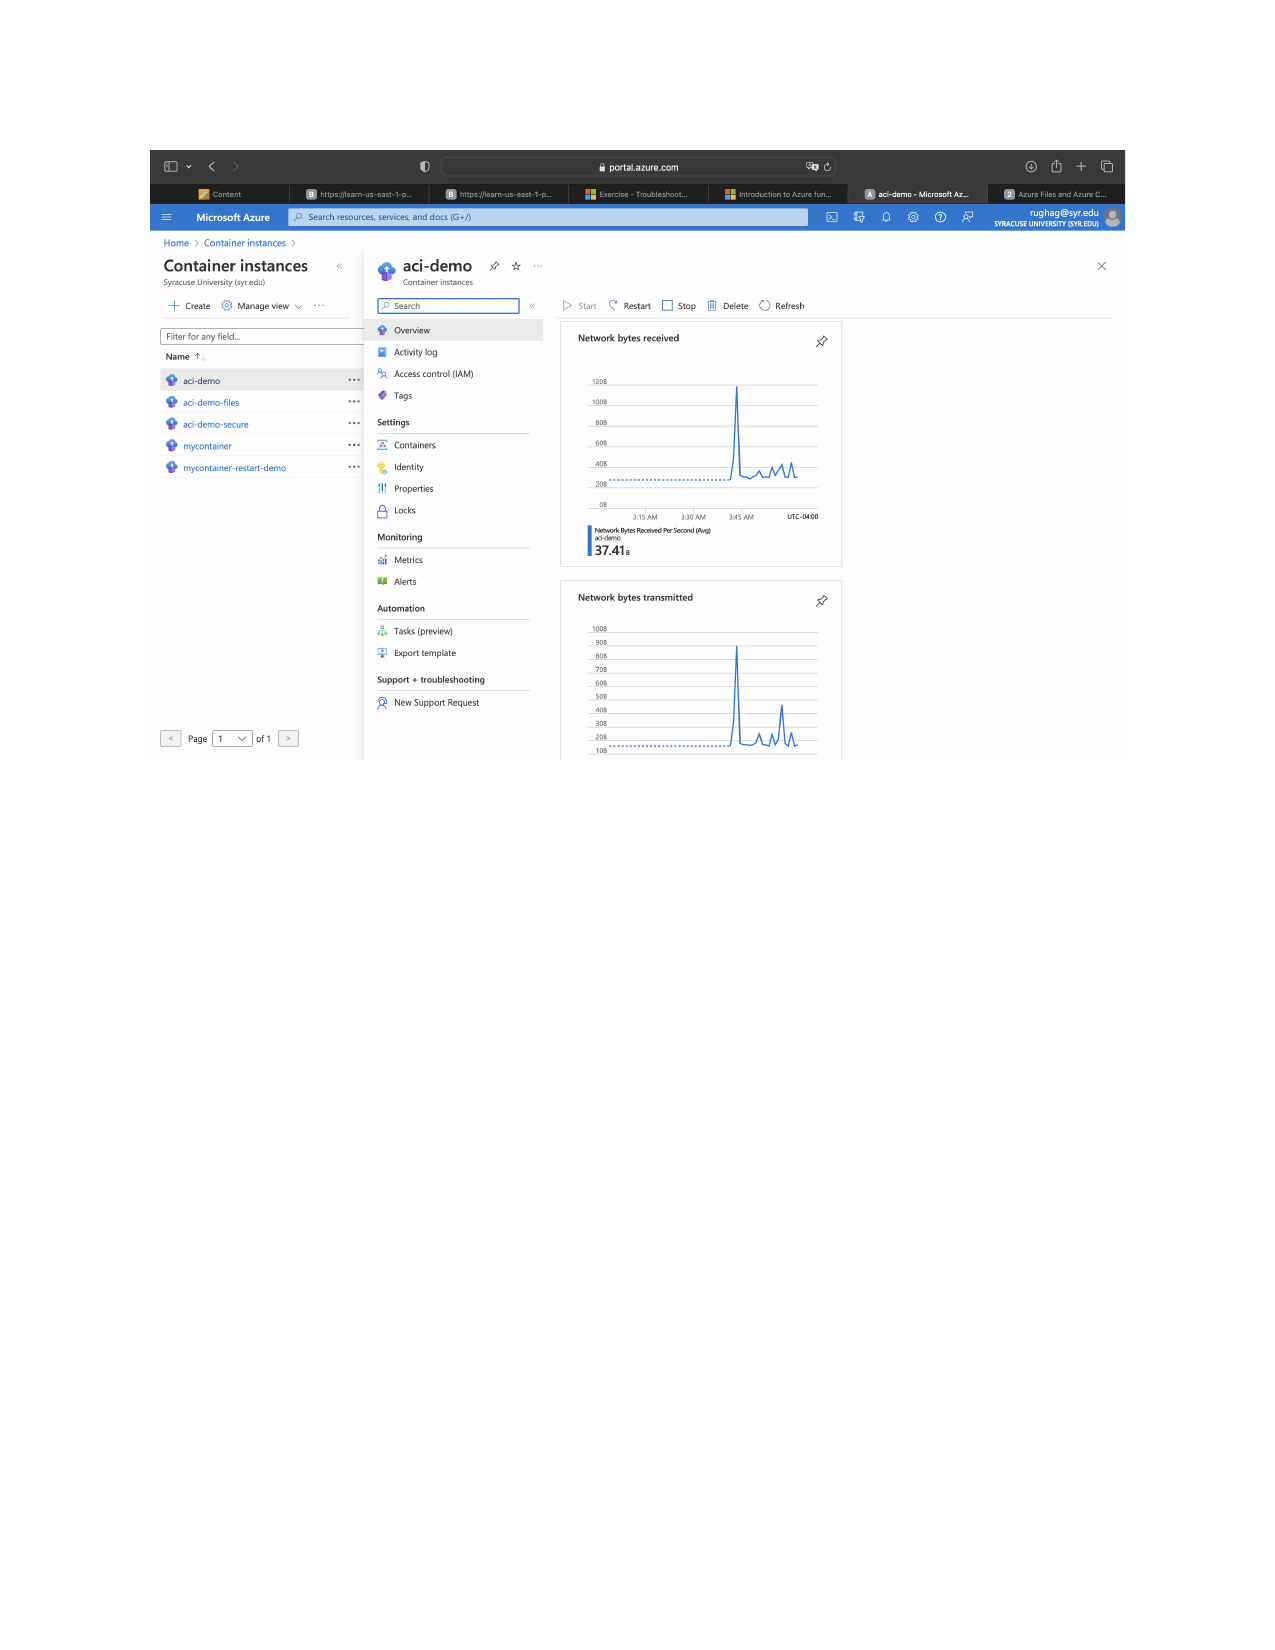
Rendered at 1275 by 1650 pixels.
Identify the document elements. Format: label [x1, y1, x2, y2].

picture [150, 150, 1125, 760]
